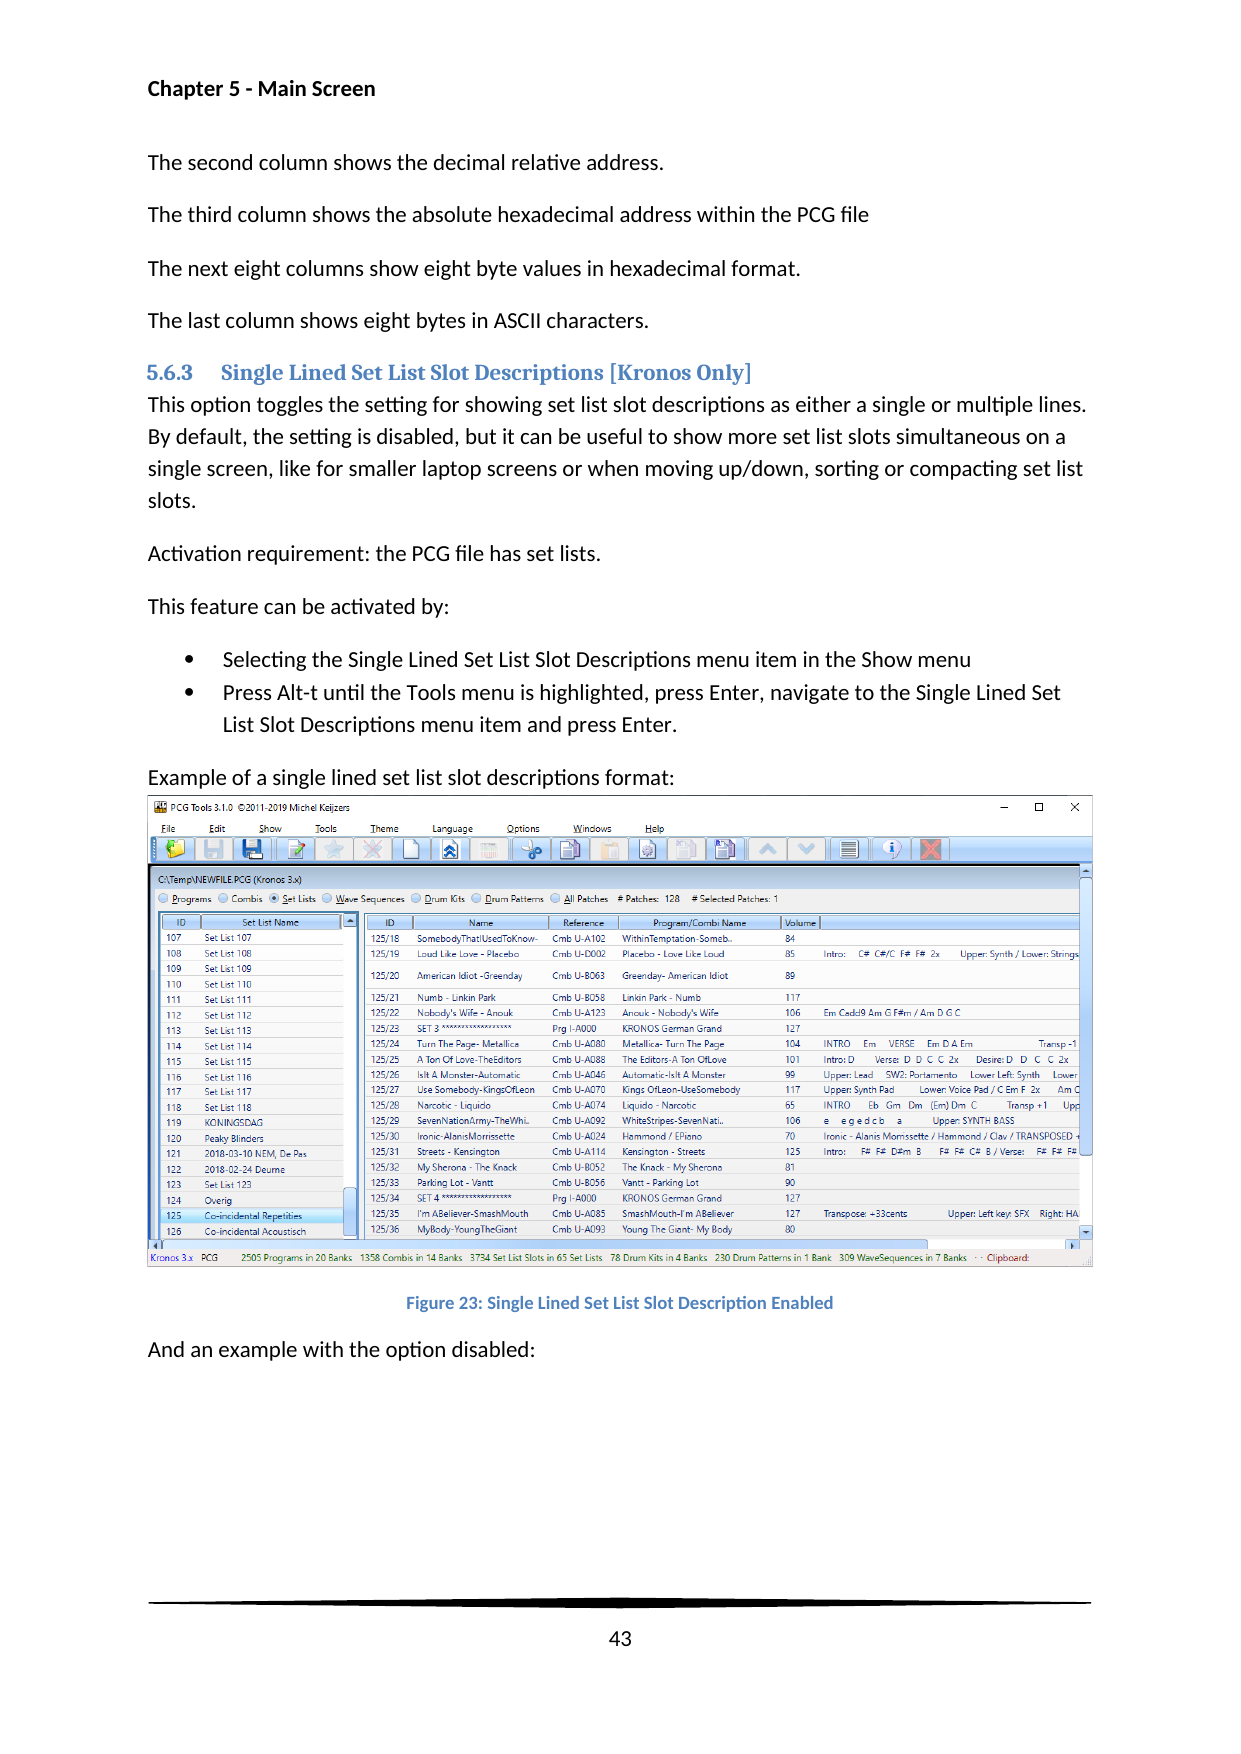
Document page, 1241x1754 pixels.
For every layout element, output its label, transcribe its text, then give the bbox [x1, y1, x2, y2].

text The last column shows eight bytes in ASCII characters. [148, 307, 1093, 335]
text The third column shows the absolute hexadecimal address within the PCG file [148, 201, 1093, 229]
text Example of a single lined set list slot descriptions format: [148, 763, 1093, 795]
text Figure 23: Single Lined Set List Slot Description Enabled [148, 1291, 1093, 1314]
text This feature can be activated by: [148, 592, 1093, 621]
list Selecting the Single Lined Set List Slot Descriptions menu item in the Show menu [185, 646, 1093, 673]
text This option toggles the setting for showing set list slot descriptions as either a single or multiple lines. By default, the setting is disabled, but it can be useful to show more set list slots simultaneous on a single screen, like for smaller laptop screens or when moving up/down, sorting or compacting set list slots. [148, 390, 1093, 514]
list Press Alt-t until the Tools menu is highlighted, press Enter, navigate to the Single Lined Set List Slot Descriptions menu item and press Enter. [185, 678, 1093, 738]
text Activation requirement: the PCG file has set lists. [148, 539, 1093, 567]
text And an example with the option disabled: [148, 1335, 1093, 1363]
subtitle Single Lined Set List Slot Descriptions [Kronos Only] [146, 360, 1093, 386]
text The second column shows the decimal relative address. [148, 148, 1093, 176]
picture [147, 795, 1093, 1267]
text The next eight columns show eight byte values in hexadecimal format. [148, 254, 1093, 282]
